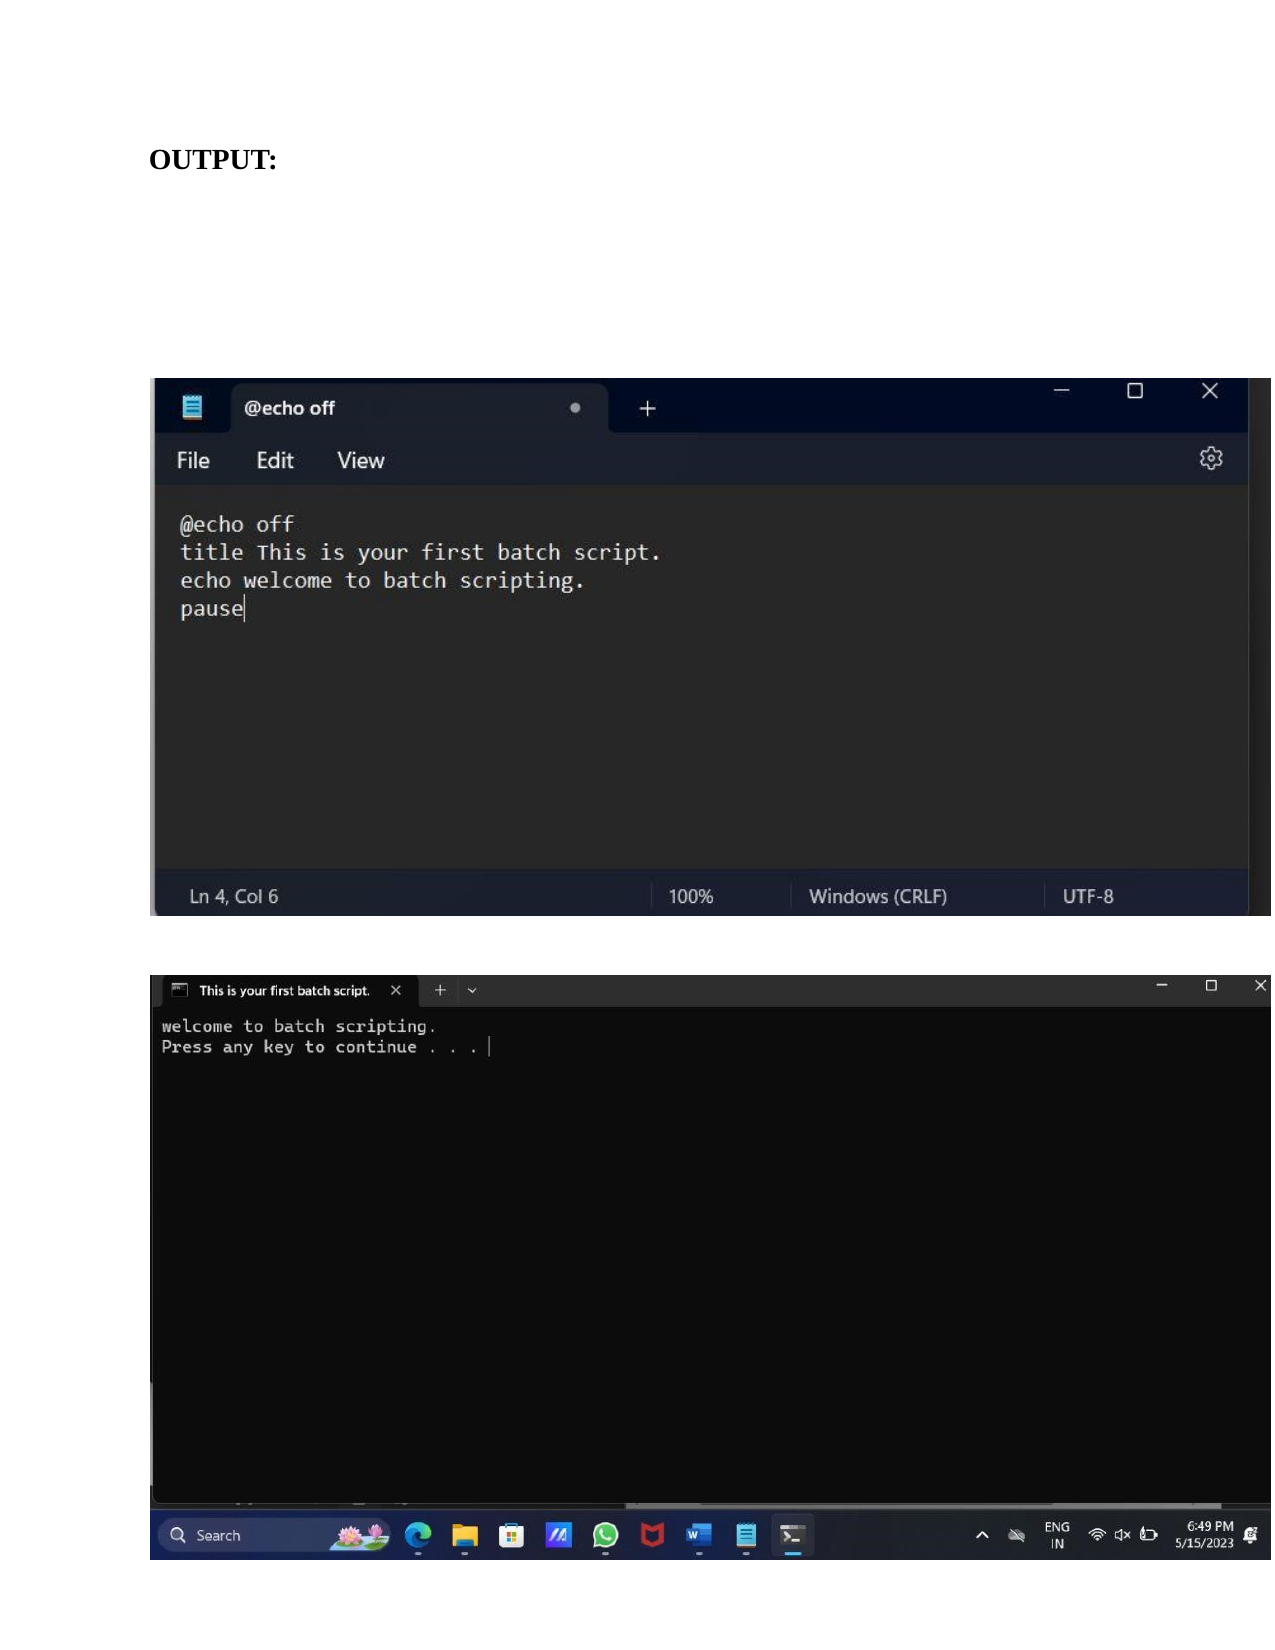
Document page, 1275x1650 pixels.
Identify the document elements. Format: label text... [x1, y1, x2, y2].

text OUTPUT: [148, 142, 1266, 176]
picture [150, 975, 1271, 1560]
picture [150, 378, 1271, 916]
